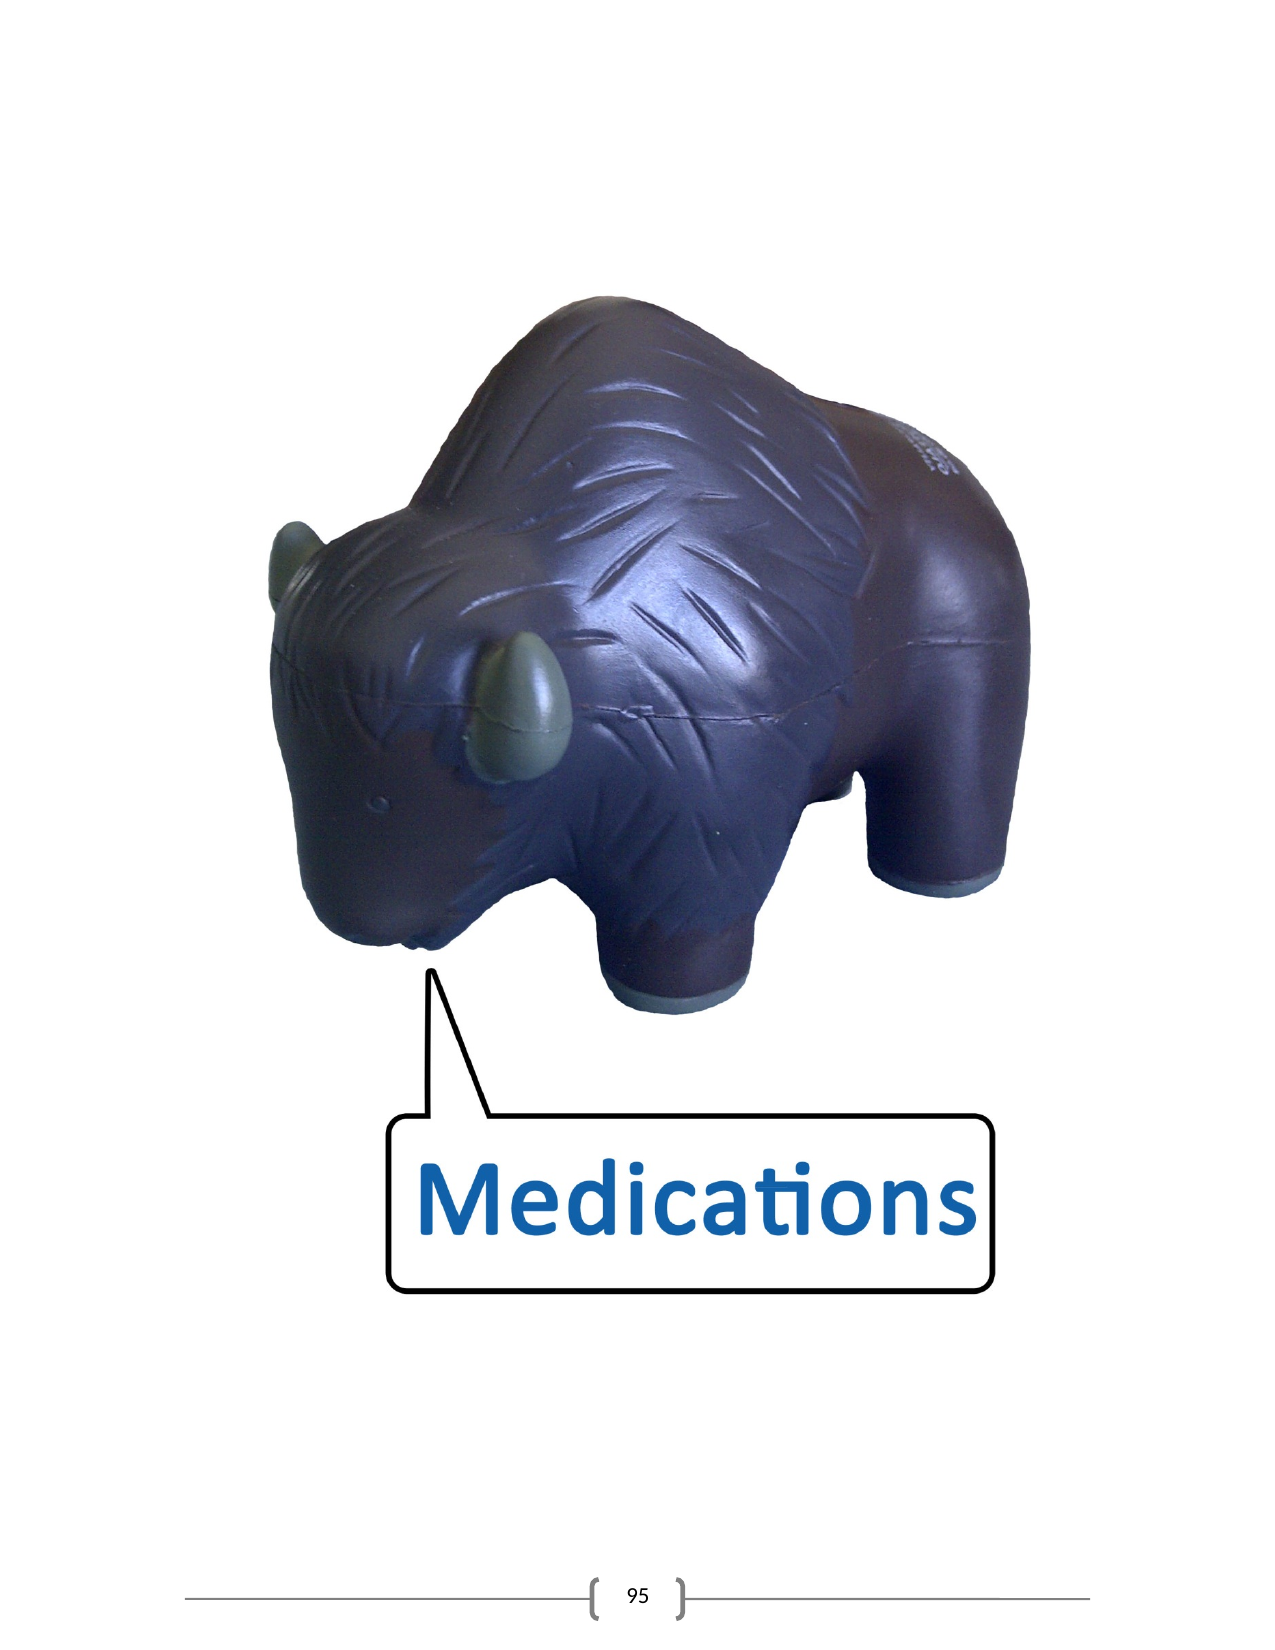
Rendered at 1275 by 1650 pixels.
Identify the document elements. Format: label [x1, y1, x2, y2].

picture [227, 267, 1063, 1324]
